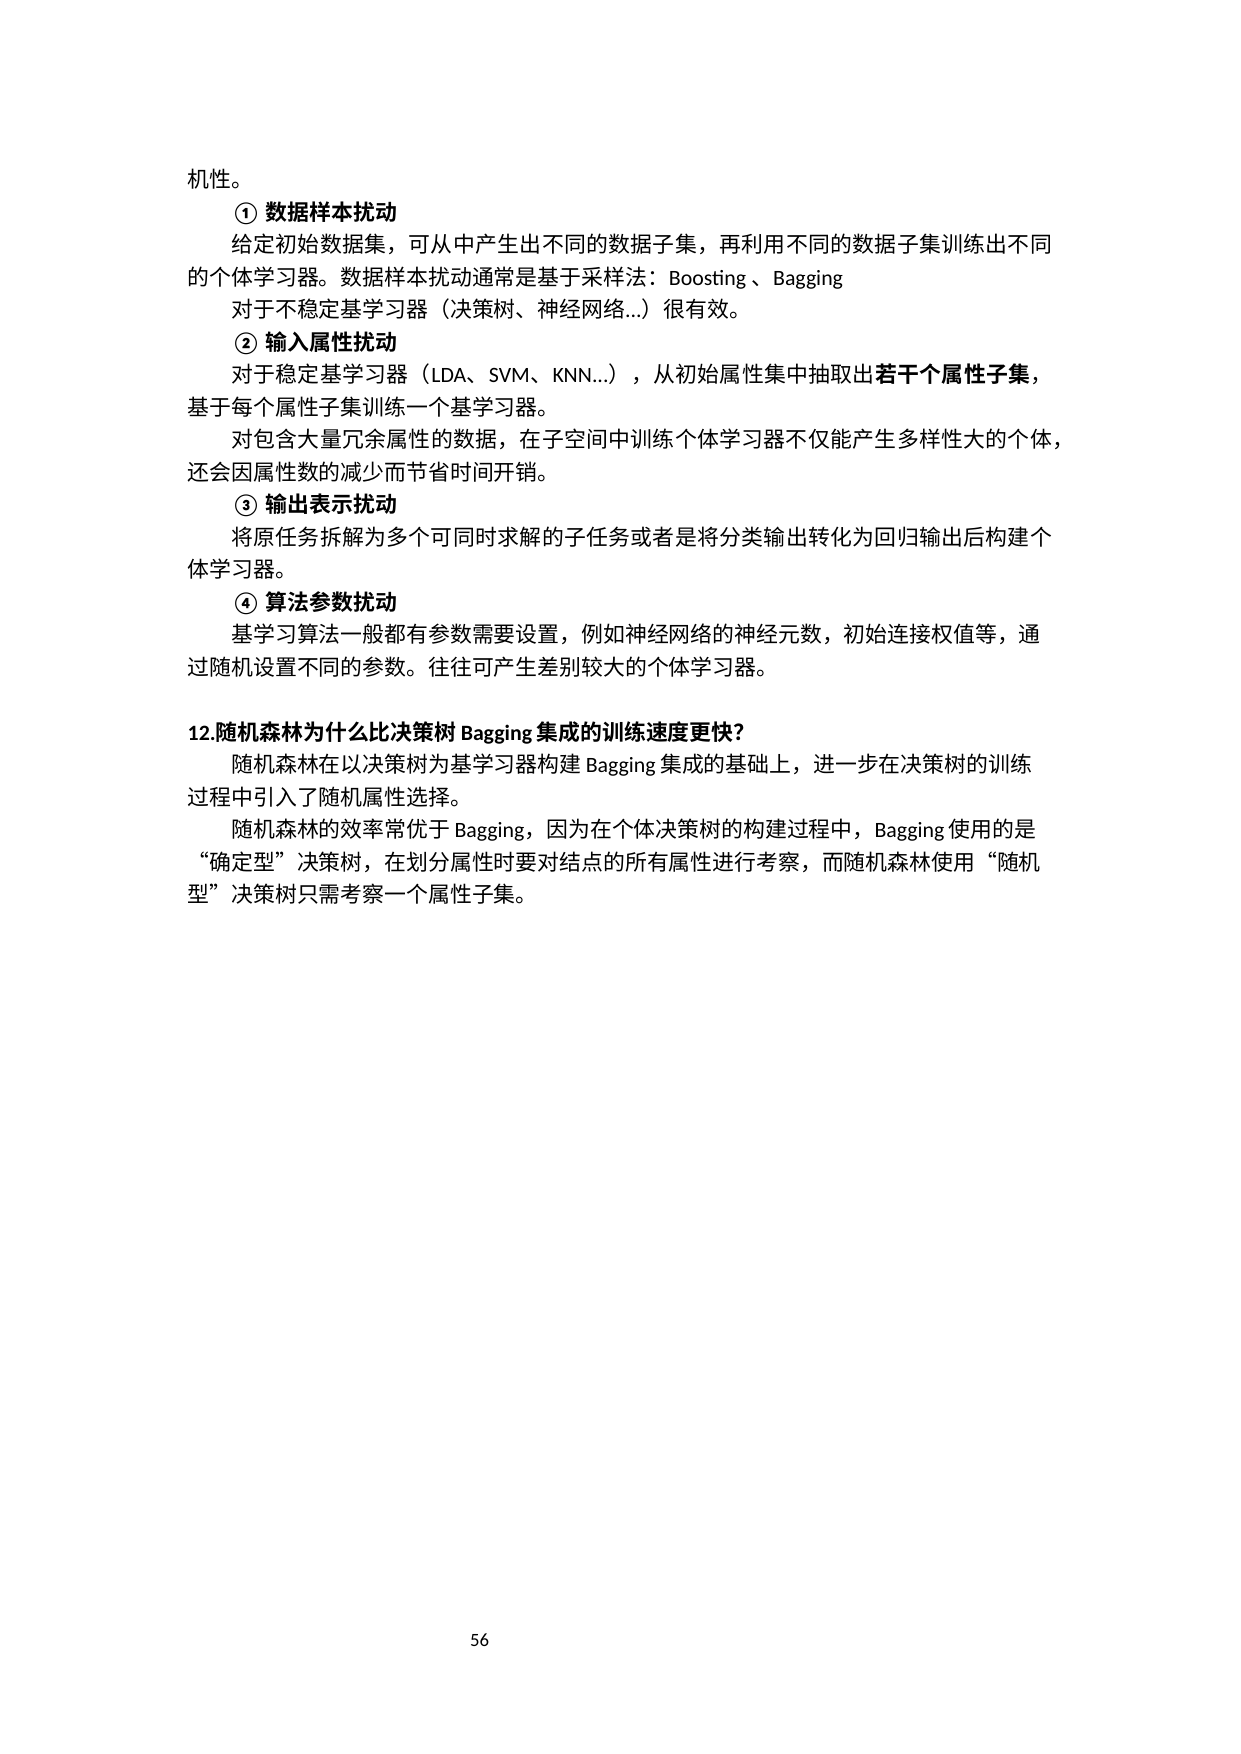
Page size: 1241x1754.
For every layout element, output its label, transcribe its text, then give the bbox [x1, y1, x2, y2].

list 12.随机森林为什么比决策树Bagging集成的训练速度更快？ [187, 714, 1053, 747]
list 对于不稳定基学习器（决策树、神经网络...）很有效。 [187, 292, 1053, 324]
list ③ 输出表示扰动 [187, 487, 1053, 519]
list 给定初始数据集，可从中产生出不同的数据子集，再利用不同的数据子集训练出不同的个体学习器。数据样本扰动通常是基于采样法：Boosting 、Bagging [187, 227, 1053, 292]
list ① 数据样本扰动 [187, 194, 1053, 227]
list 基学习算法一般都有参数需要设置，例如神经网络的神经元数，初始连接权值等，通过随机设置不同的参数。往往可产生差别较大的个体学习器。 [187, 617, 1053, 682]
list ② 输入属性扰动 [187, 324, 1053, 357]
list 将原任务拆解为多个可同时求解的子任务或者是将分类输出转化为回归输出后构建个体学习器。 [187, 519, 1053, 584]
list 对包含大量冗余属性的数据，在子空间中训练个体学习器不仅能产生多样性大的个体，还会因属性数的减少而节省时间开销。 [187, 422, 1053, 487]
list 随机森林在以决策树为基学习器构建Bagging集成的基础上，进一步在决策树的训练过程中引入了随机属性选择。 [187, 747, 1053, 812]
list ④ 算法参数扰动 [187, 584, 1053, 617]
list 对于稳定基学习器（LDA、SVM、KNN...），从初始属性集中抽取出若干个属性子集，基于每个属性子集训练一个基学习器。 [187, 357, 1053, 422]
list 随机森林的效率常优于Bagging，因为在个体决策树的构建过程中，Bagging使用的是“确定型”决策树，在划分属性时要对结点的所有属性进行考察，而随机森林使用“随机型”决策树只需考察一个属性子集。 [187, 812, 1053, 909]
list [187, 162, 1053, 194]
